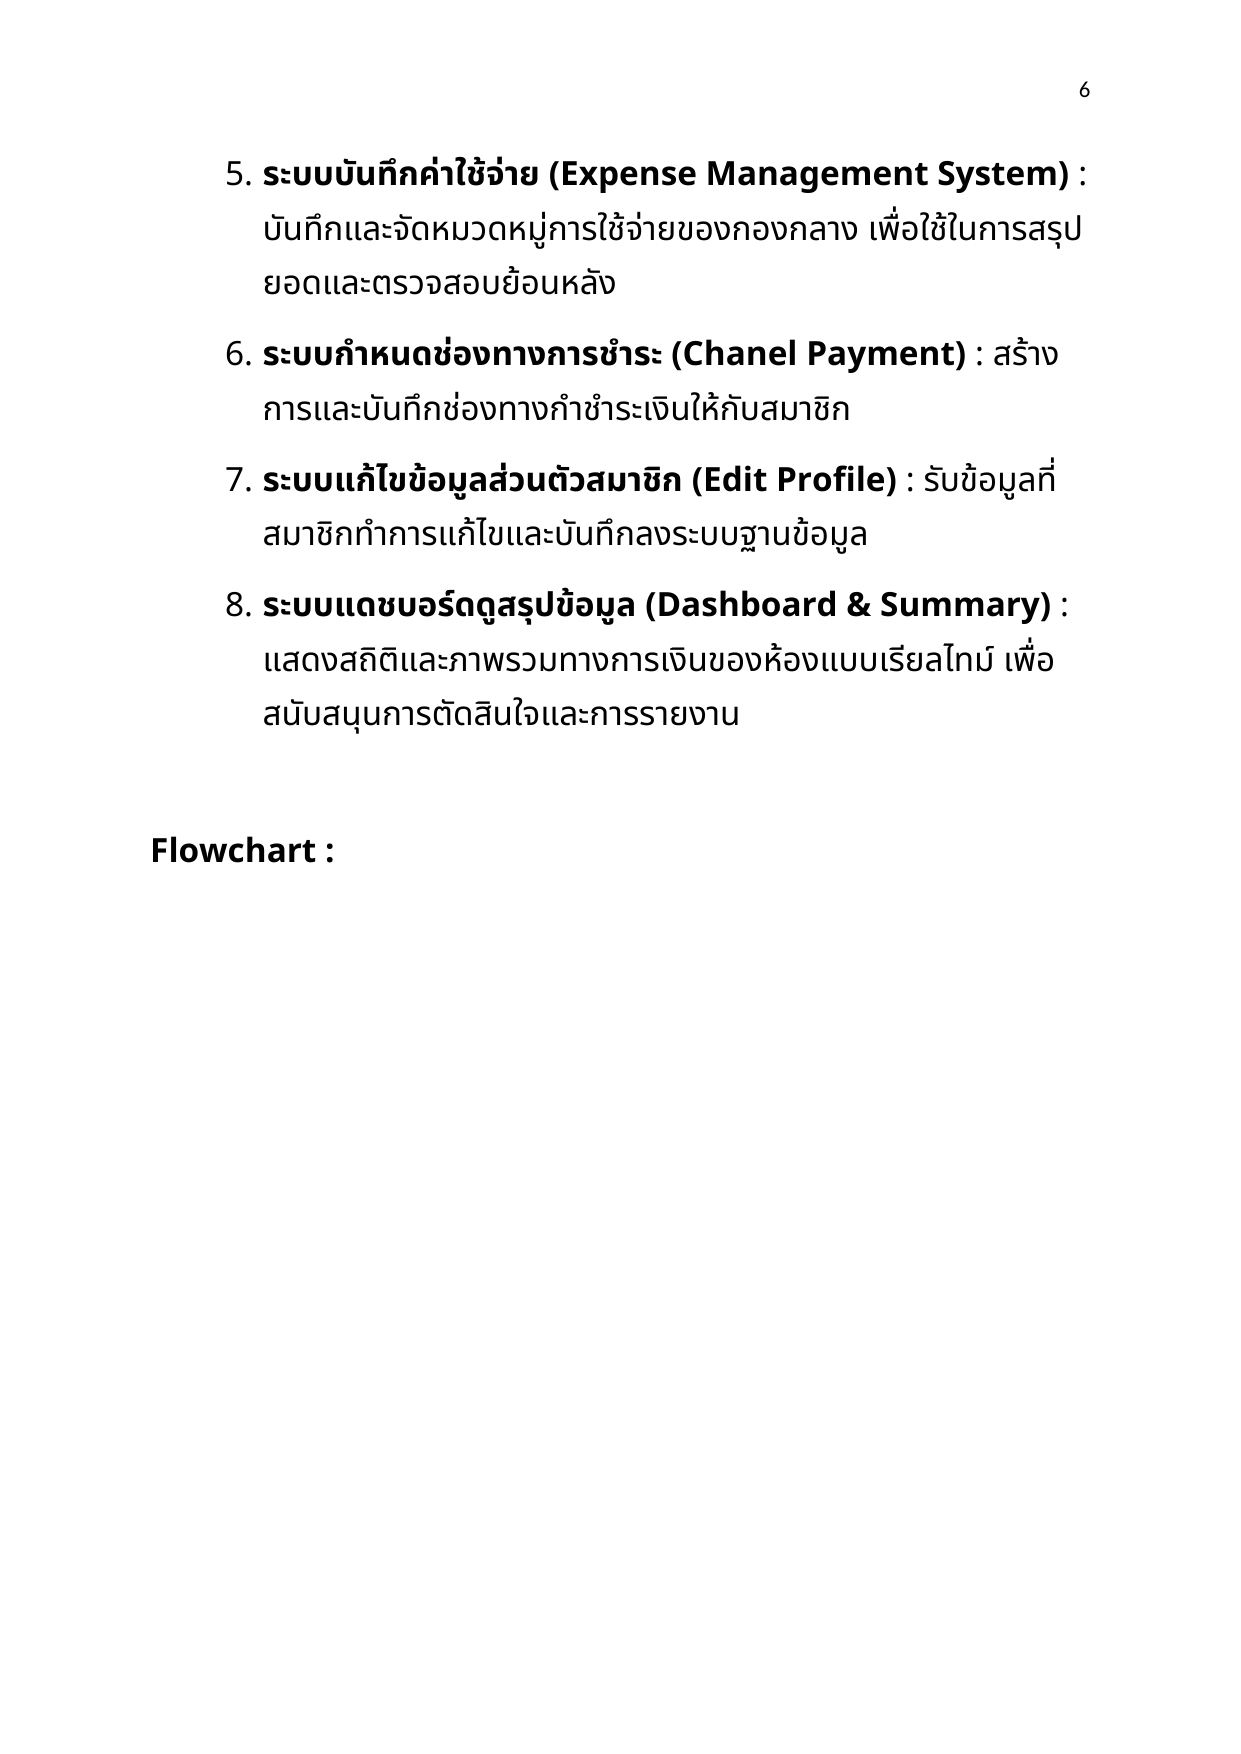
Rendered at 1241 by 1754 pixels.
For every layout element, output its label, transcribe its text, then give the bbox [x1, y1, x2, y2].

list ระบบบันทึกค่าใช้จ่าย (Expense Management System) : บันทึกและจัดหมวดหมู่การใช้จ่ายของกองกลาง เพื่อใช้ในการสรุปยอดและตรวจสอบย้อนหลัง [225, 150, 1090, 309]
list ระบบแดชบอร์ดดูสรุปข้อมูล (Dashboard & Summary) : แสดงสถิติและภาพรวมทางการเงินของห้องแบบเรียลไทม์ เพื่อสนับสนุนการตัดสินใจและการรายงาน [225, 581, 1090, 741]
list ระบบแก้ไขข้อมูลส่วนตัวสมาชิก (Edit Profile) : รับข้อมูลที่สมาชิกทำการแก้ไขและบันทึกลงระบบฐานข้อมูล [225, 456, 1090, 561]
text Flowchart : [150, 827, 1090, 872]
list ระบบกำหนดช่องทางการชำระ (Chanel Payment) : สร้างการและบันทึกช่องทางกำชำระเงินให้กับสมาชิก [225, 330, 1090, 435]
